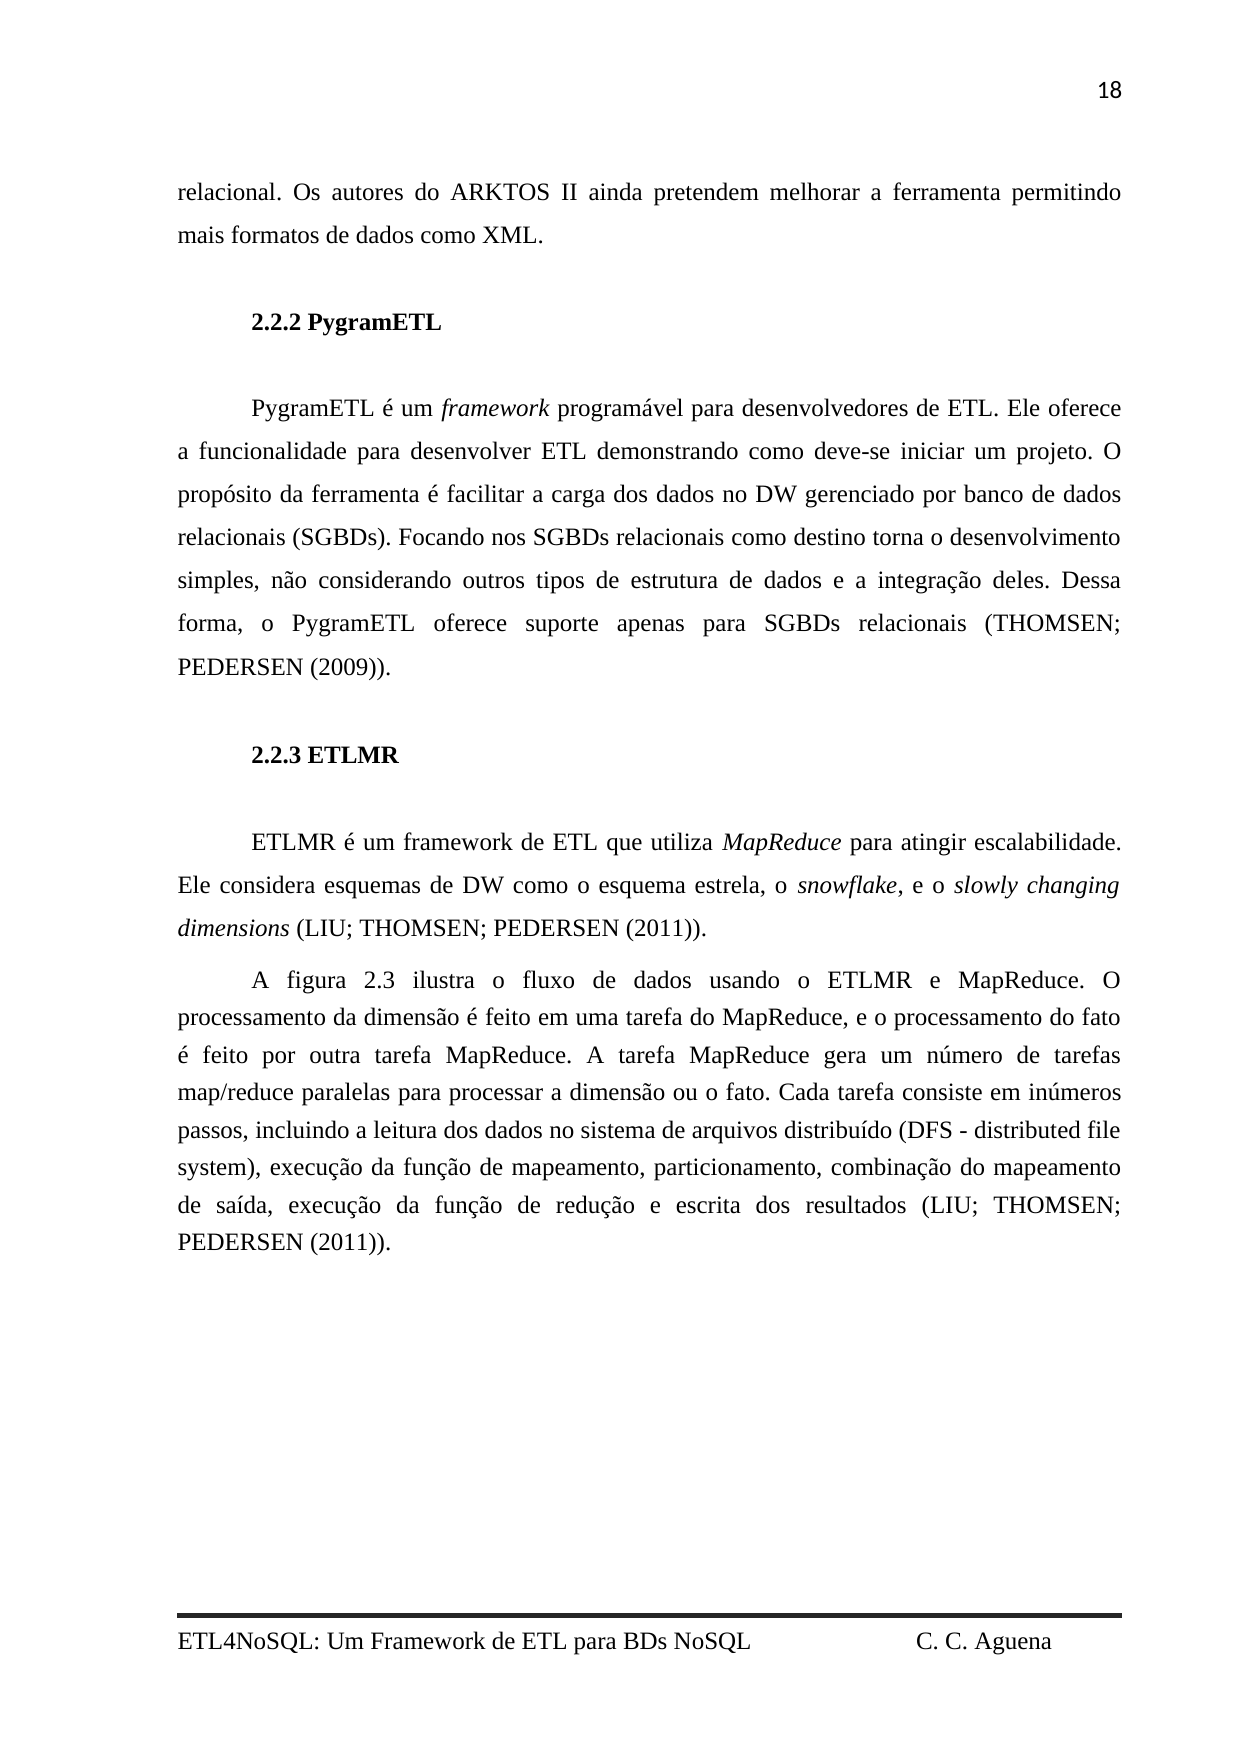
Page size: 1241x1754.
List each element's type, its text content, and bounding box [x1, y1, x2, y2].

text PygramETL é um framework programável para desenvolvedores de ETL. Ele oferece a funcionalidade para desenvolver ETL demonstrando como deve-se iniciar um projeto. O propósito da ferramenta é facilitar a carga dos dados no DW gerenciado por banco de dados relacionais (SGBDs). Focando nos SGBDs relacionais como destino torna o desenvolvimento simples, não considerando outros tipos de estrutura de dados e a integração deles. Dessa forma, o PygramETL oferece suporte apenas para SGBDs relacionais (THOMSEN; PEDERSEN (2009)). [177, 393, 1122, 680]
text ETLMR é um framework de ETL que utiliza MapReduce para atingir escalabilidade. Ele considera esquemas de DW como o esquema estrela, o snowflake, e o slowly changing dimensions (LIU; THOMSEN; PEDERSEN (2011)). [177, 827, 1122, 942]
text A figura 2.3 ilustra o fluxo de dados usando o ETLMR e MapReduce. O processamento da dimensão é feito em uma tarefa do MapReduce, e o processamento do fato é feito por outra tarefa MapReduce. A tarefa MapReduce gera um número de tarefas map/reduce paralelas para processar a dimensão ou o fato. Cada tarefa consiste em inúmeros passos, incluindo a leitura dos dados no sistema de arquivos distribuído (DFS - distributed file system), execução da função de mapeamento, particionamento, combinação do mapeamento de saída, execução da função de redução e escrita dos resultados (LIU; THOMSEN; PEDERSEN (2011)). [177, 956, 1122, 1256]
text 2.2.2 PygramETL [177, 307, 1122, 335]
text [177, 177, 1122, 249]
text 2.2.3 ETLMR [177, 740, 1122, 769]
